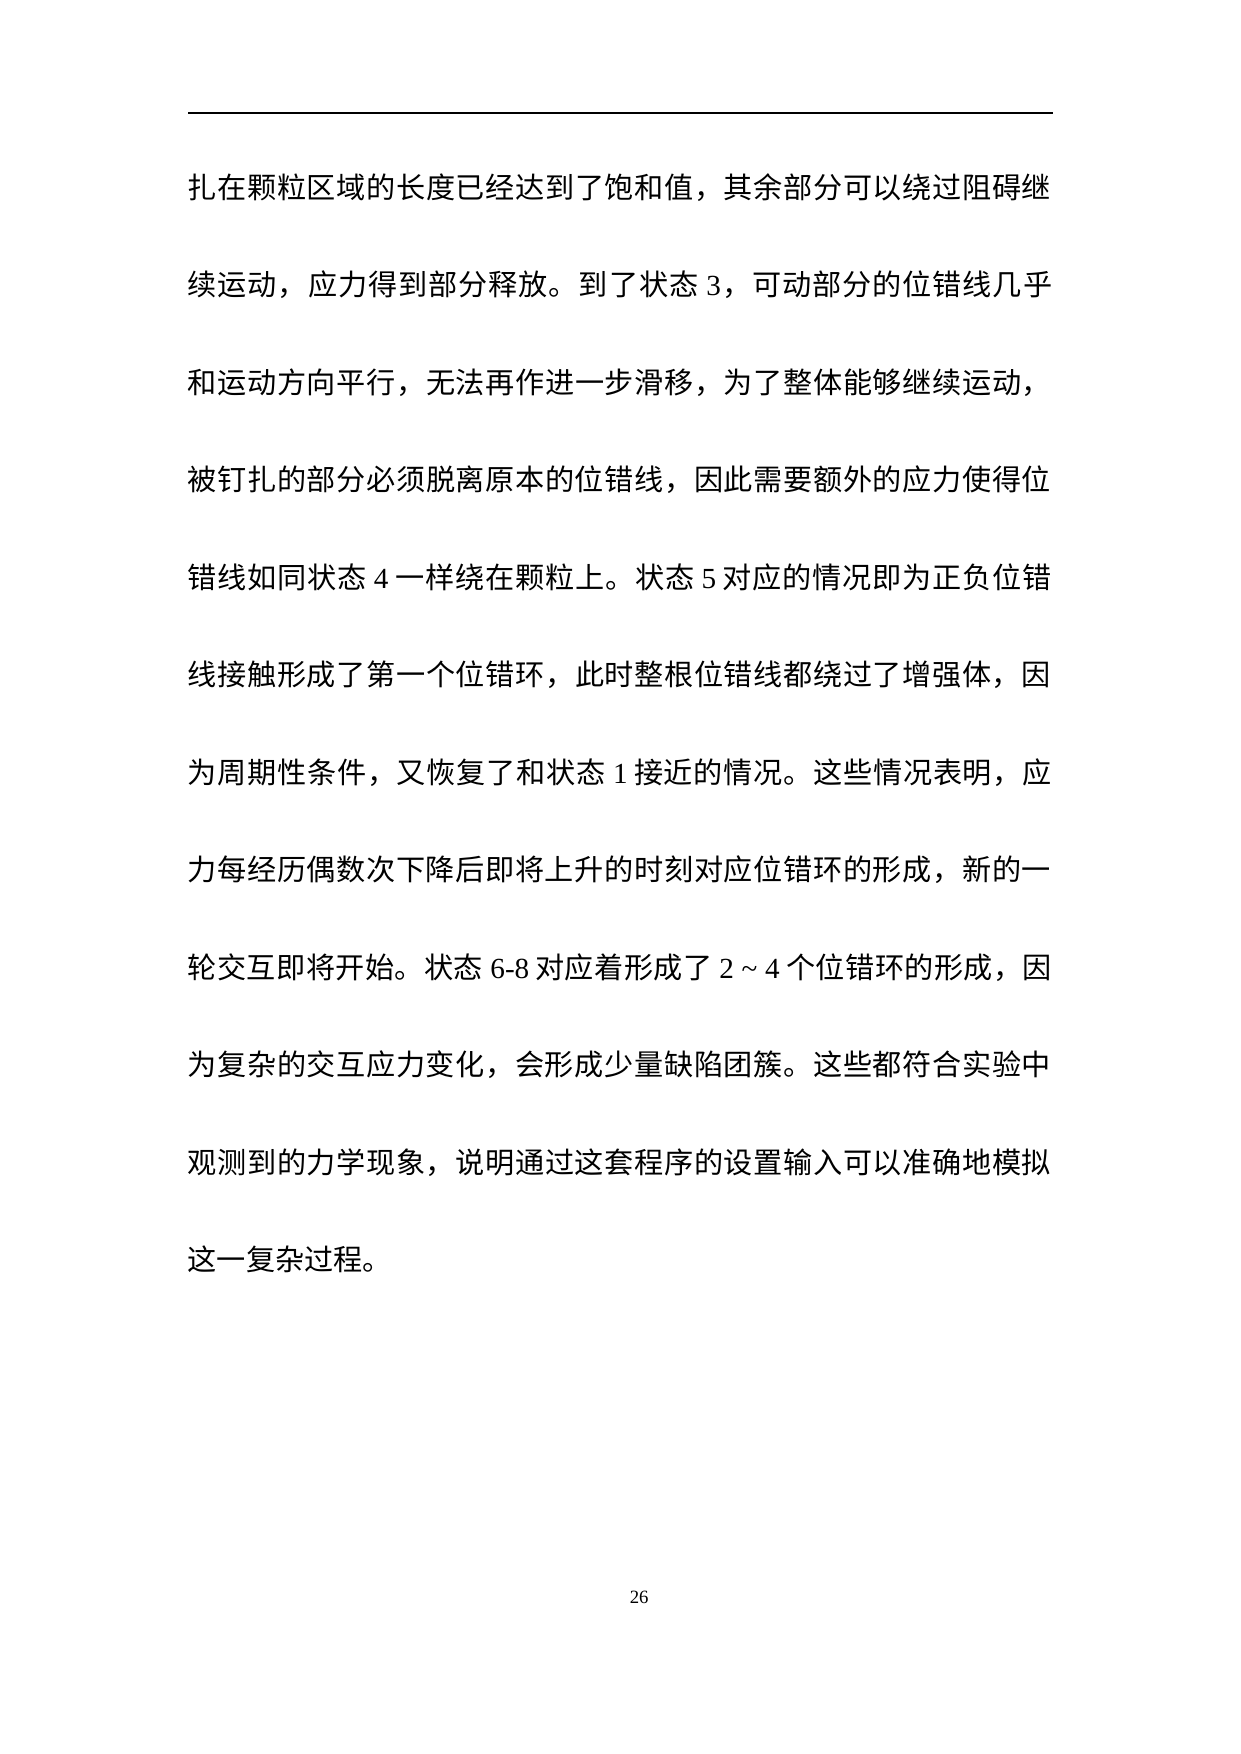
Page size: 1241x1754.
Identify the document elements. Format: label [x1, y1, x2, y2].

text [187, 153, 1053, 1291]
